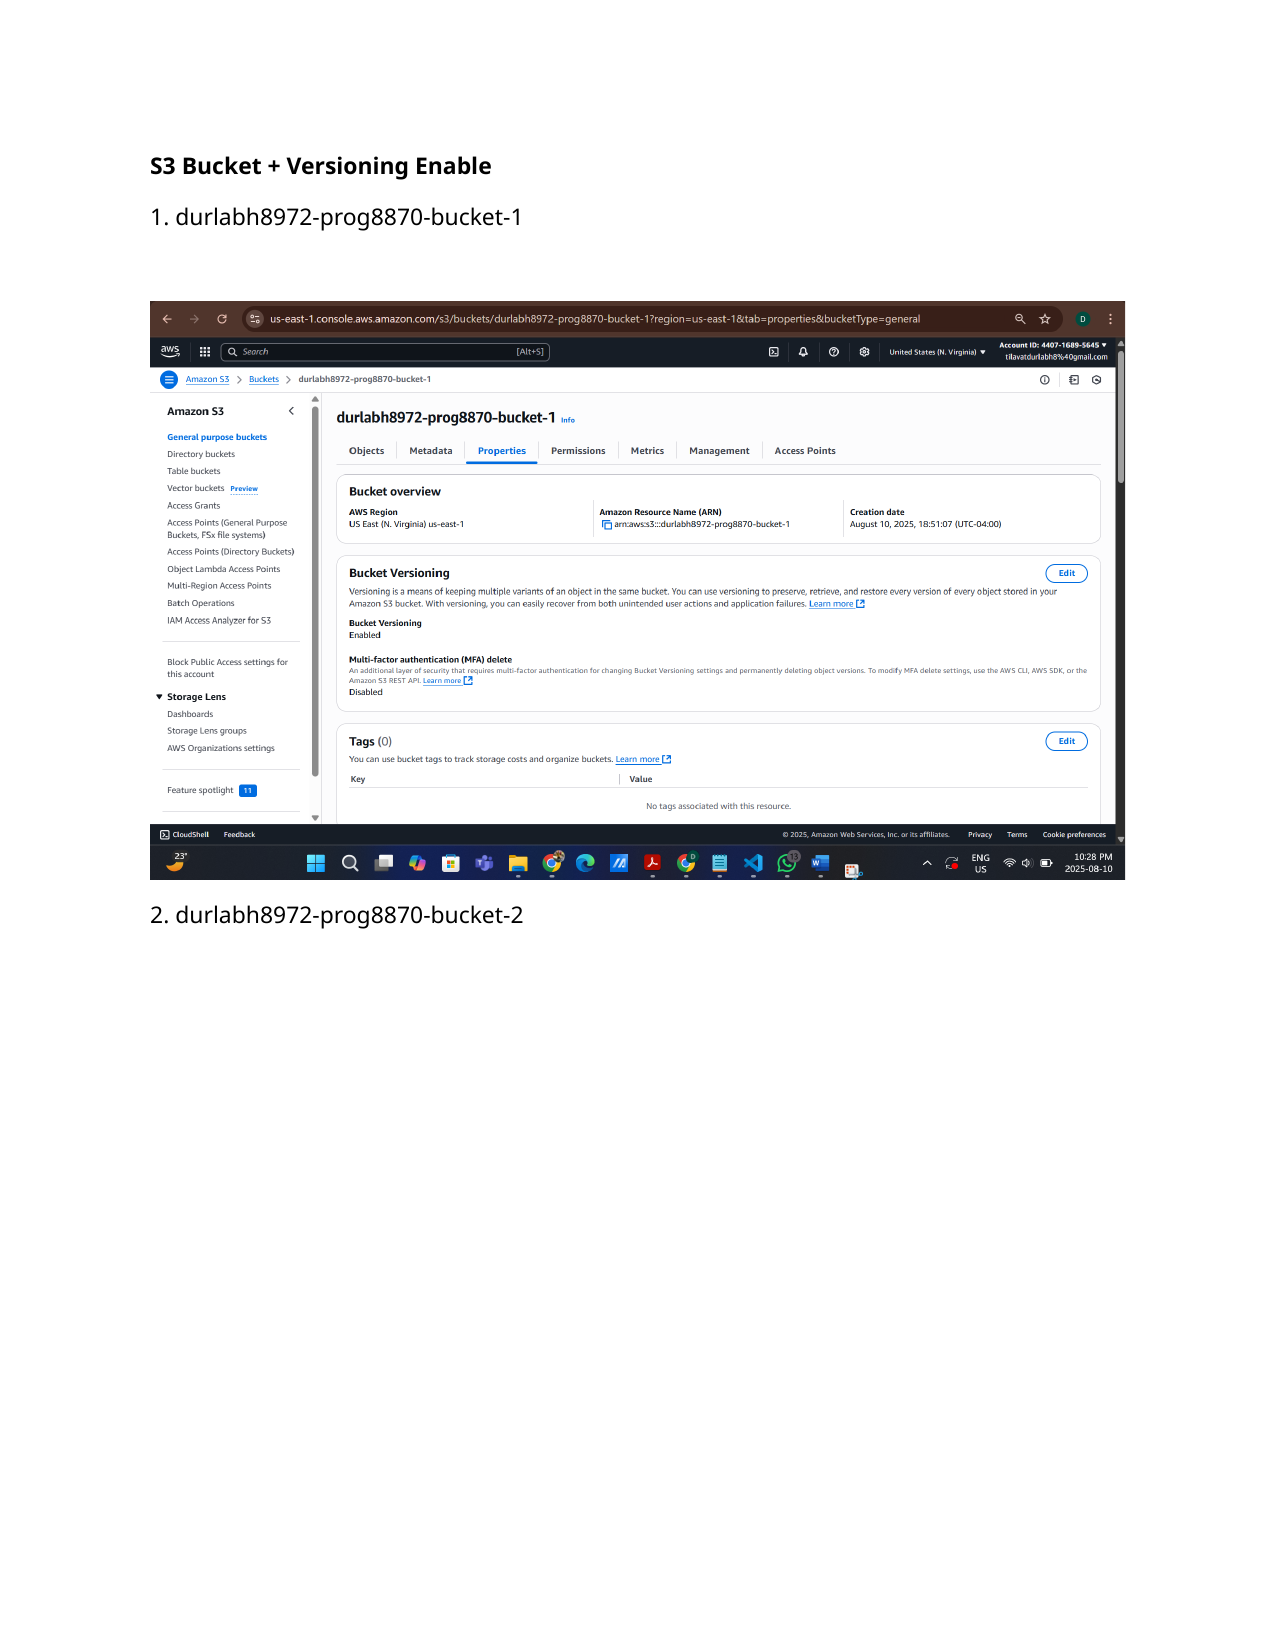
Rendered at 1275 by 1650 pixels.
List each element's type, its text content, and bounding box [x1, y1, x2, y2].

text 2. durlabh8972-prog8870-bucket-2 [150, 899, 1125, 930]
text S3 Bucket + Versioning Enable [150, 150, 1125, 181]
picture [150, 301, 1125, 880]
text 1. durlabh8972-prog8870-bucket-1 [150, 200, 1125, 232]
